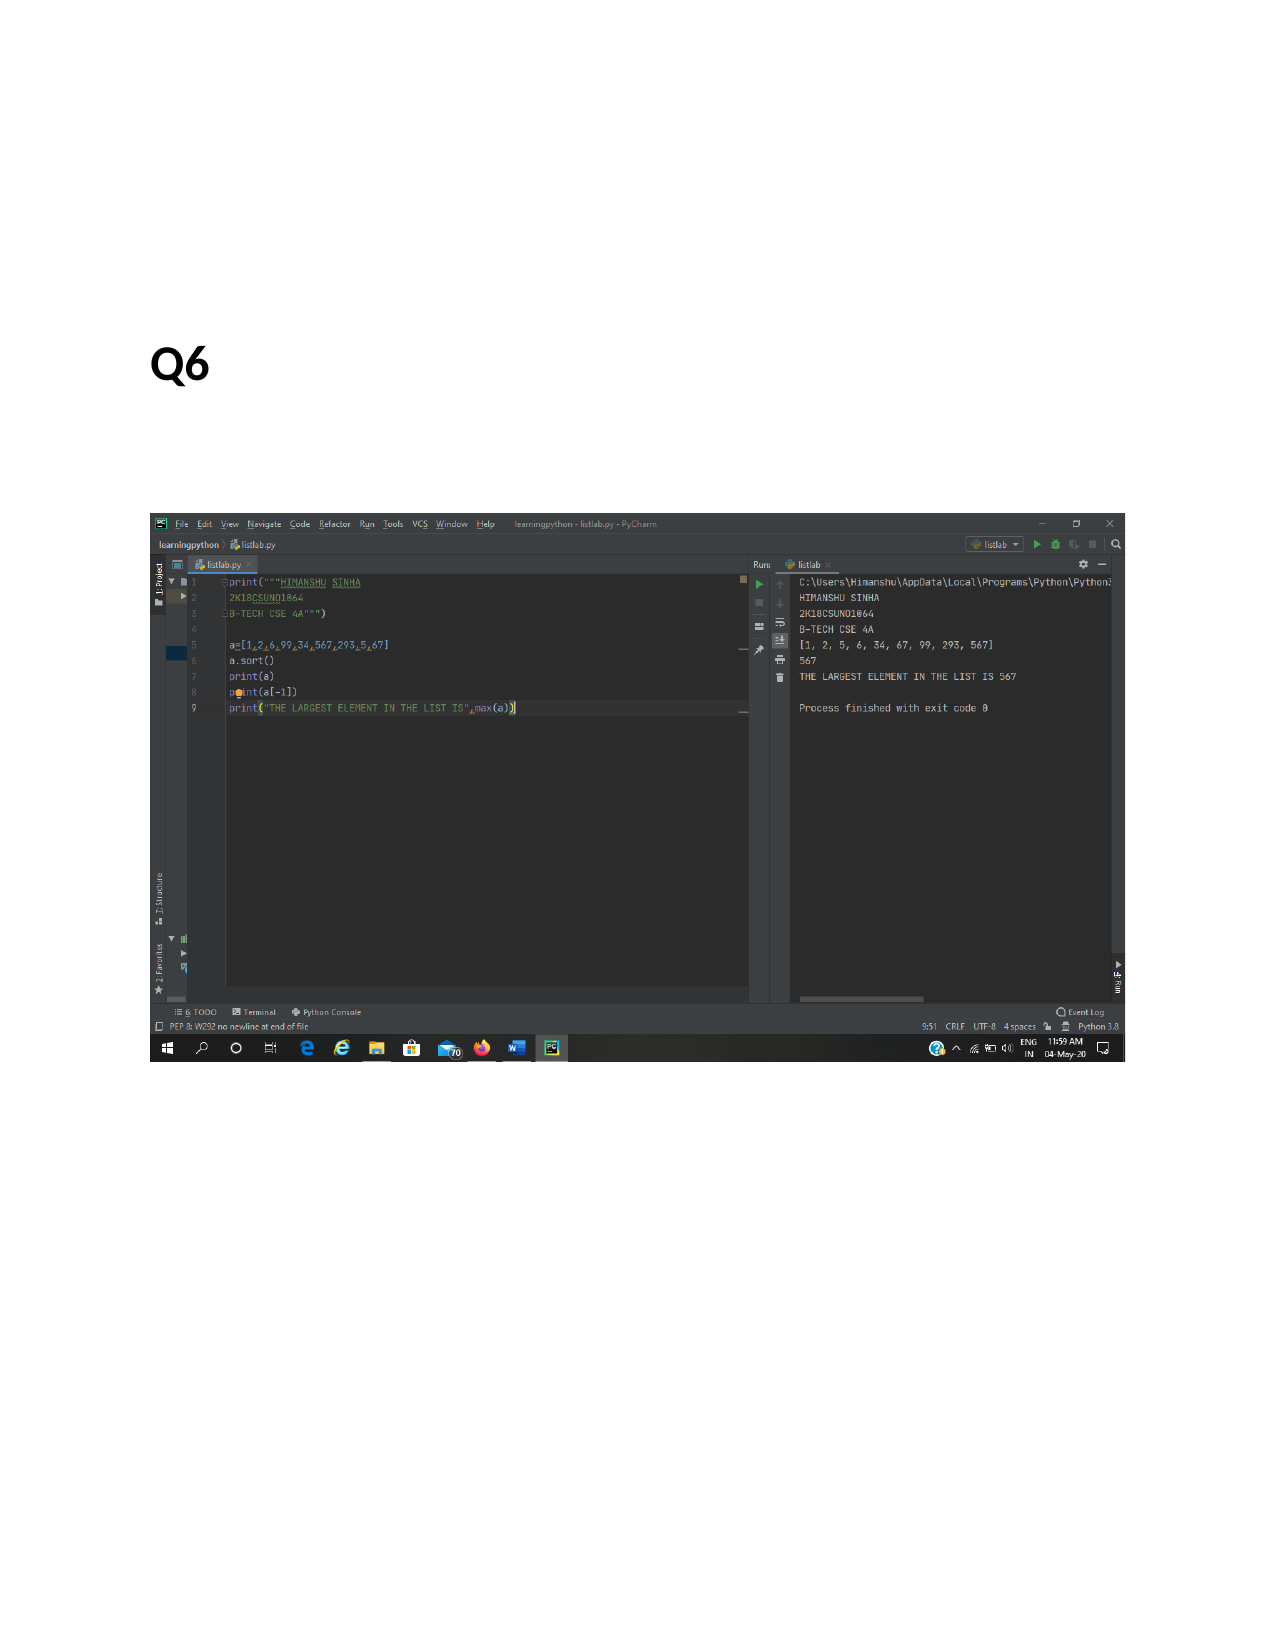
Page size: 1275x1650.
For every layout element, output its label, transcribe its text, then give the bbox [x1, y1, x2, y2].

text Q6 [150, 332, 1125, 393]
picture [150, 513, 1125, 1062]
